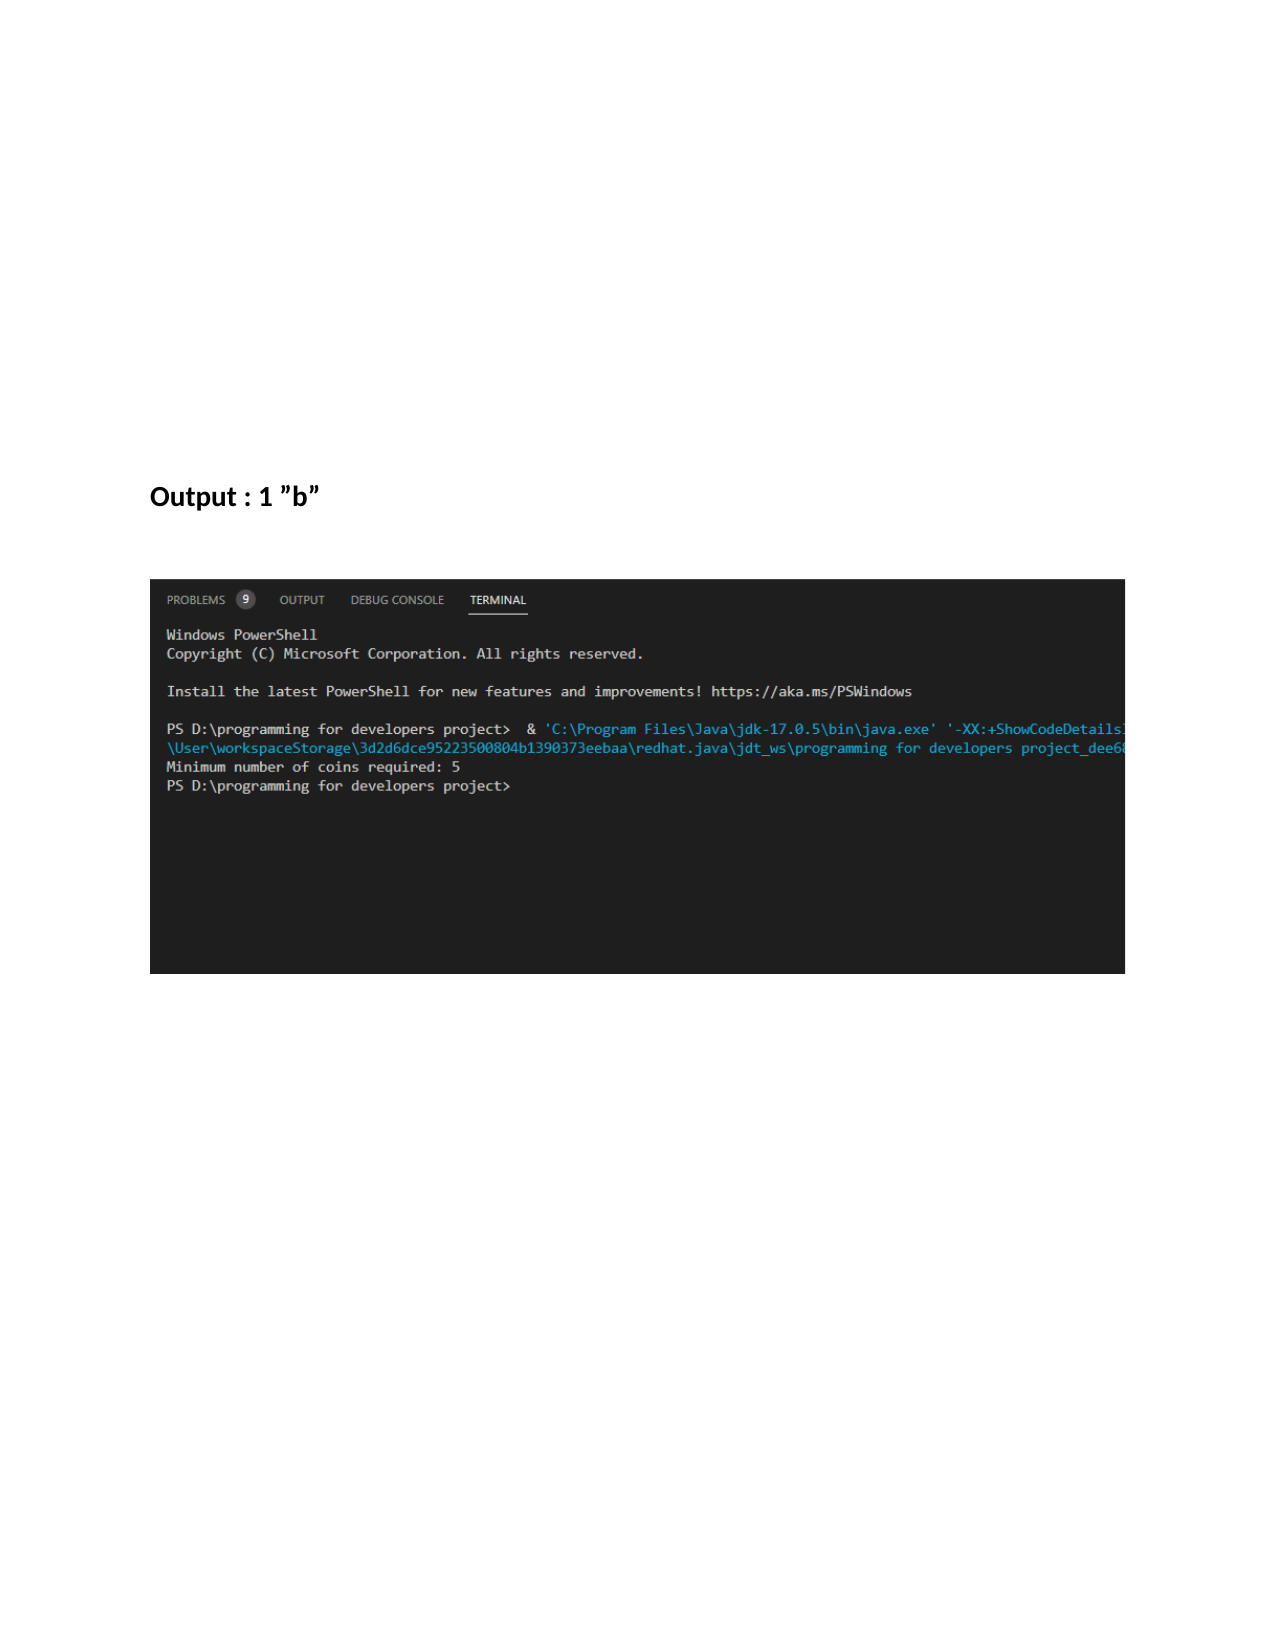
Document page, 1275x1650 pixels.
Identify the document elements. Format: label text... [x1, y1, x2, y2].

text Output : 1 ”b” [150, 478, 1125, 514]
picture [150, 579, 1125, 974]
